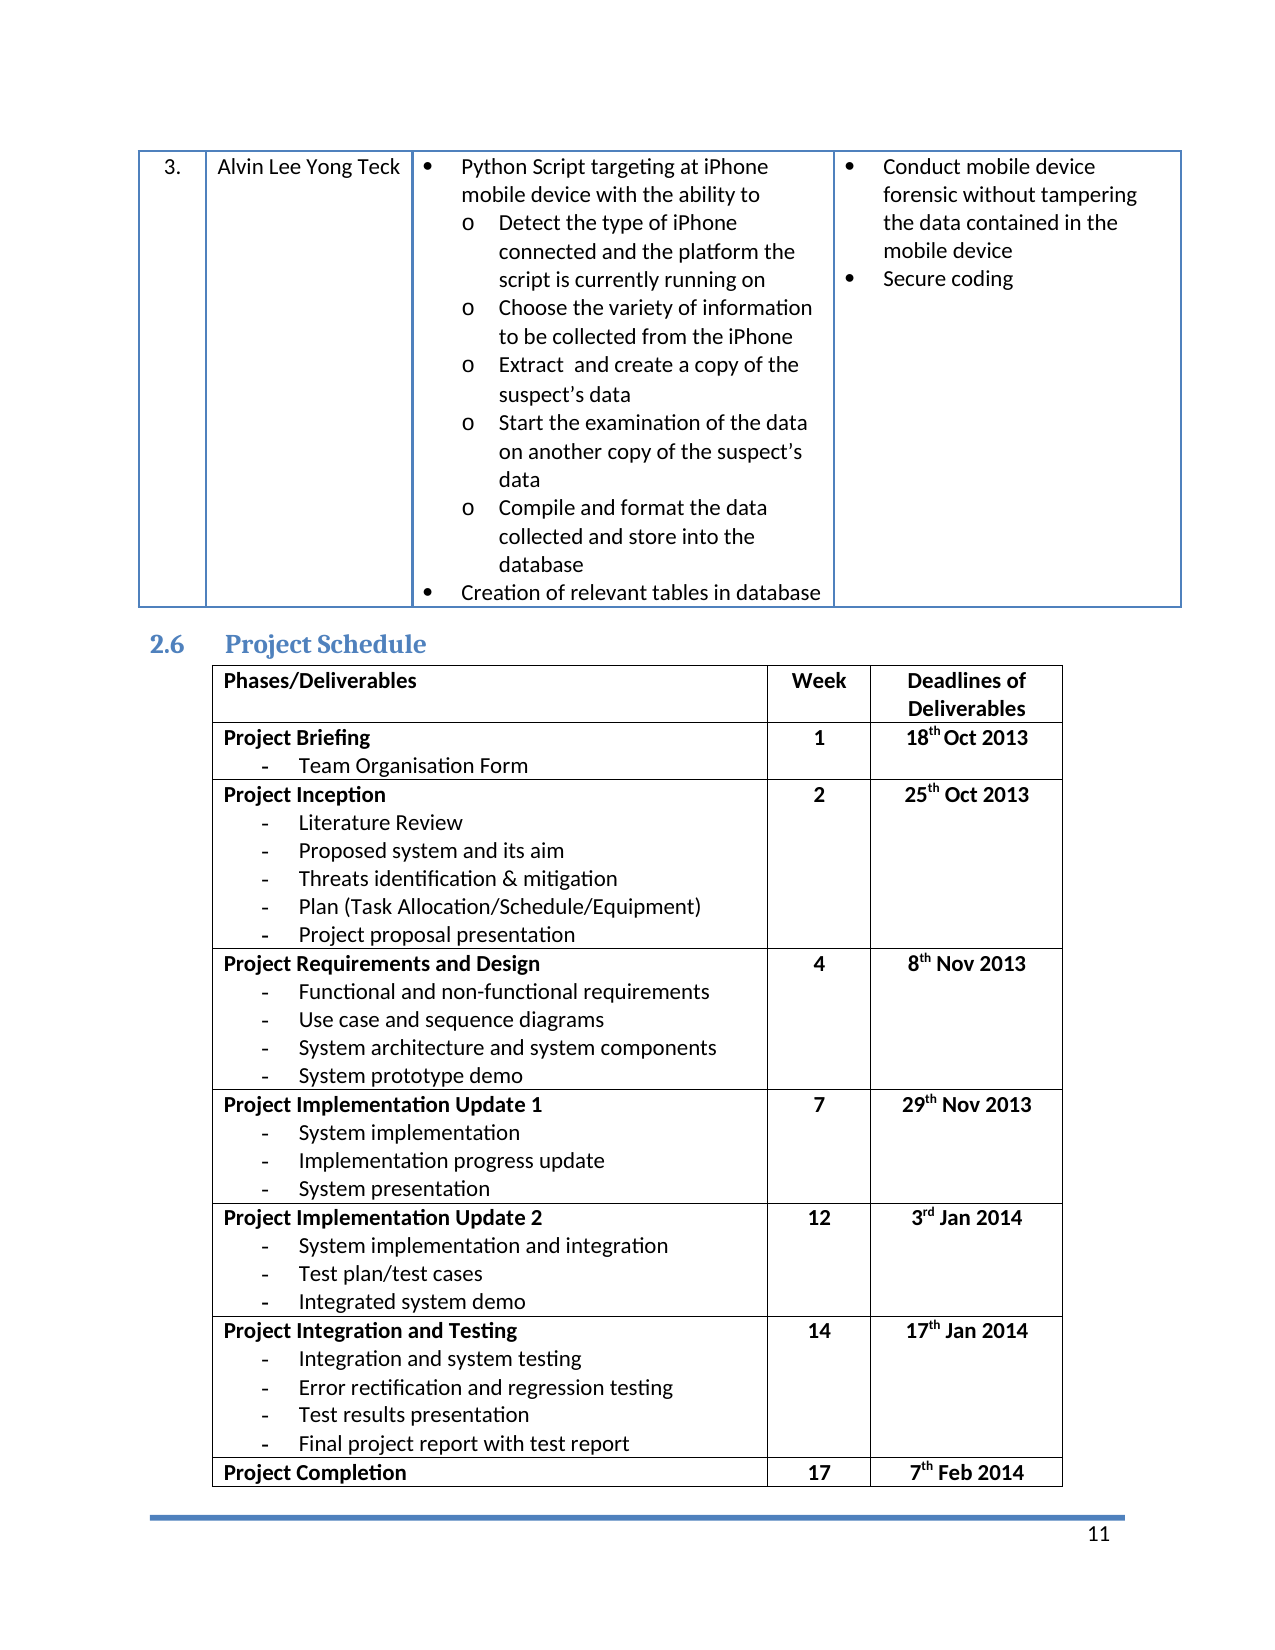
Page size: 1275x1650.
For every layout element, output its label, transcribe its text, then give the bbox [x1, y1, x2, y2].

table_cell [213, 1458, 767, 1486]
table_cell Project Briefing Team Organisation Form [213, 723, 767, 779]
table_cell 18th Oct 2013 [871, 723, 1062, 779]
table_cell 17 [768, 1458, 870, 1486]
table_cell Python Script targeting at iPhone mobile device with the ability to Detect the type of iPhone connected and the platform the script is currently running on Choose the variety of information to be collected from the iPhone Extract and create a copy of the suspect’s data Start the examination of the data on another copy of the suspect’s data Compile and format the data collected and store into the database Creation of relevant tables in database [414, 152, 833, 606]
table_cell Project Implementation Update 1 System implementation Implementation progress update System presentation [213, 1090, 767, 1202]
subtitle 2.6 Project Schedule [150, 629, 1125, 660]
table_cell Project Integration and Testing Integration and system testing Error rectification and regression testing Test results presentation Final project report with test report [213, 1317, 767, 1457]
table_cell 3. [140, 152, 205, 606]
table_cell 2 [768, 780, 870, 948]
table_header Deadlines of Deliverables [871, 666, 1062, 722]
table_cell 7th Feb 2014 [871, 1458, 1062, 1486]
table_cell 7 [768, 1090, 870, 1202]
table_header Phases/Deliverables [213, 666, 767, 722]
table_cell Conduct mobile device forensic without tampering the data contained in the mobile device Secure coding [835, 152, 1180, 606]
table_cell 3rd Jan 2014 [871, 1204, 1062, 1316]
table_cell 8th Nov 2013 [871, 949, 1062, 1089]
table_cell 1 [768, 723, 870, 779]
table_cell 17th Jan 2014 [871, 1317, 1062, 1457]
table_cell 14 [768, 1317, 870, 1457]
table_cell 25th Oct 2013 [871, 780, 1062, 948]
table_cell 29th Nov 2013 [871, 1090, 1062, 1202]
table_cell 4 [768, 949, 870, 1089]
table_header Week [768, 666, 870, 722]
table_cell Alvin Lee Yong Teck [207, 152, 411, 606]
table_cell Project Implementation Update 2 System implementation and integration Test plan/test cases Integrated system demo [213, 1204, 767, 1316]
table_cell Project Requirements and Design Functional and non-functional requirements Use case and sequence diagrams System architecture and system components System prototype demo [213, 949, 767, 1089]
table_cell Project Inception Literature Review Proposed system and its aim Threats identification & mitigation Plan (Task Allocation/Schedule/Equipment) Project proposal presentation [213, 780, 767, 948]
table_cell 12 [768, 1204, 870, 1316]
